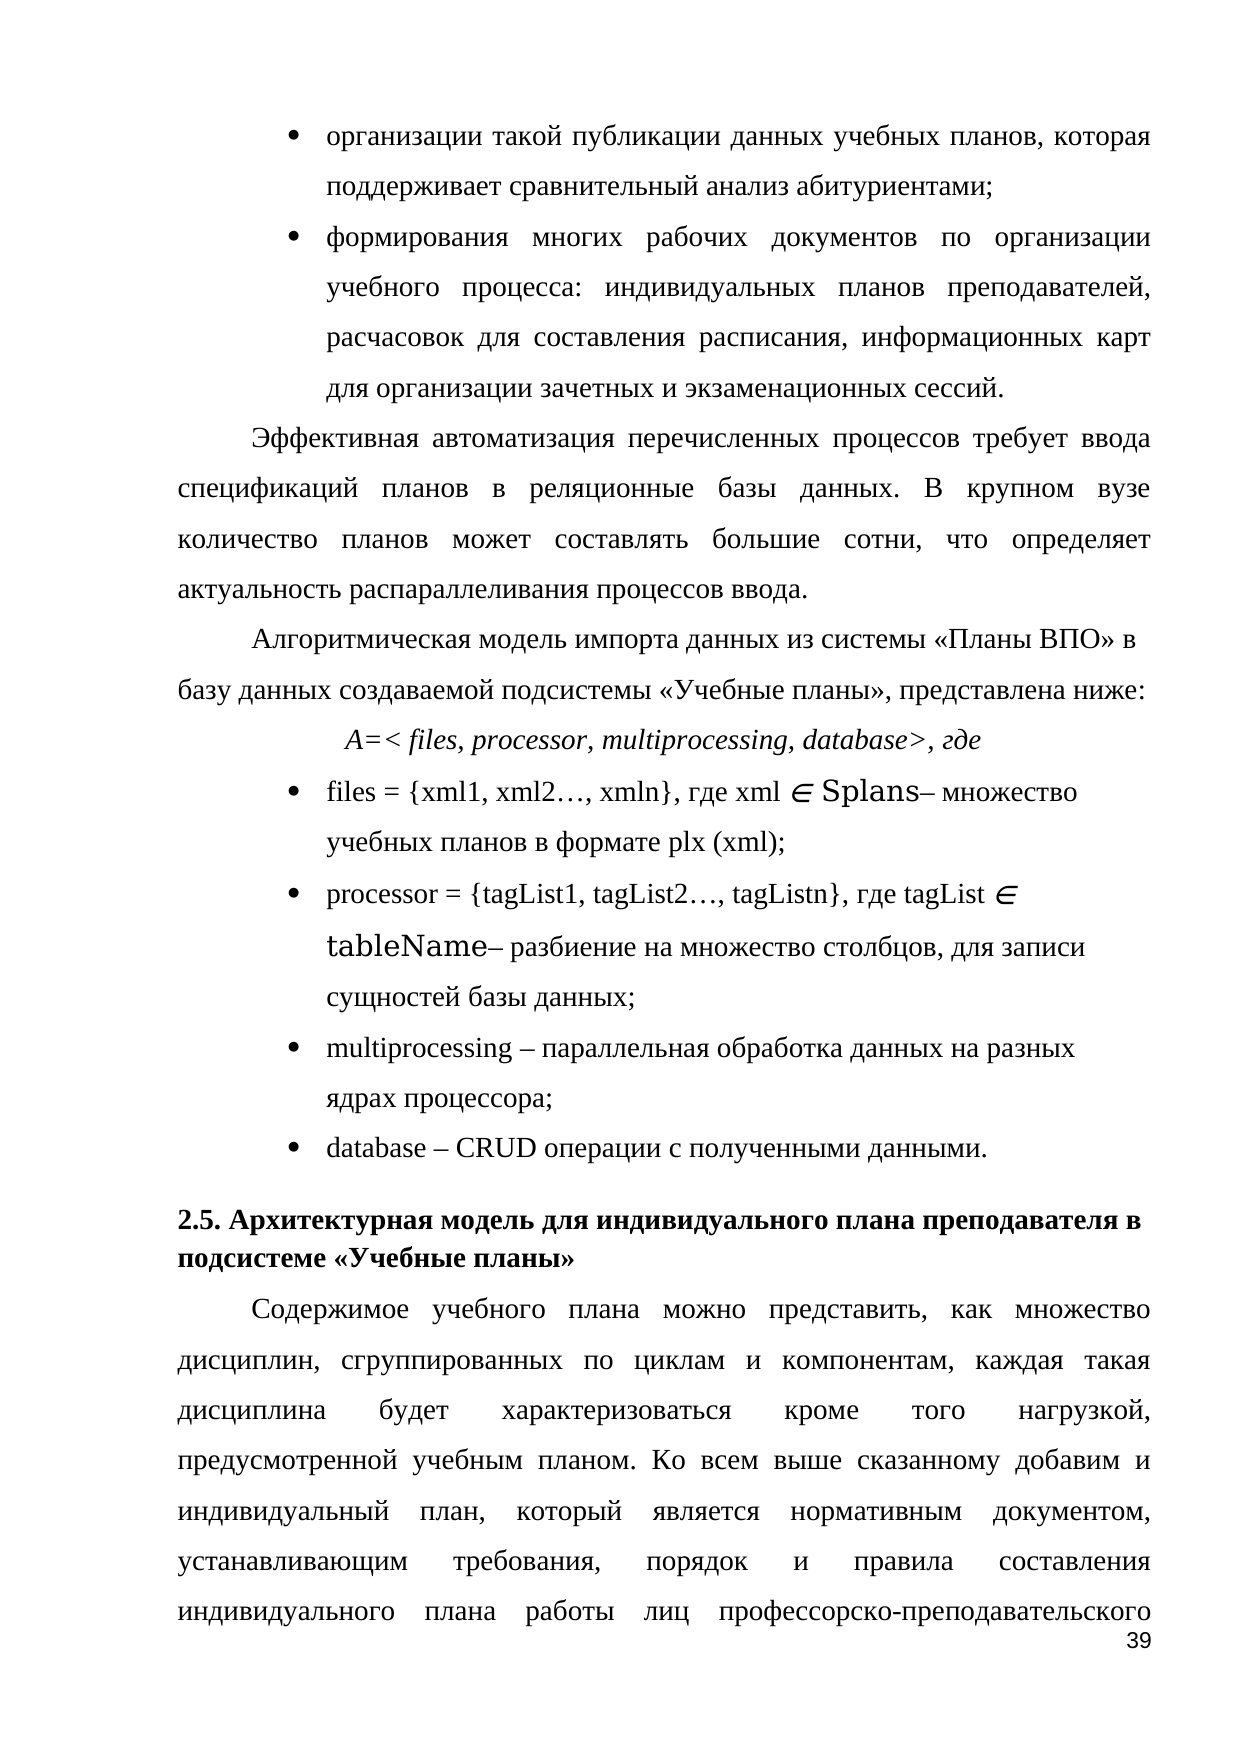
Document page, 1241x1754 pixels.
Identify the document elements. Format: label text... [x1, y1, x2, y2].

text A=< files, processor, multiprocessing, database>, где [177, 722, 1152, 756]
list database – CRUD операции с полученными данными. [288, 1131, 1152, 1164]
text Алгоритмическая модель импорта данных из системы «Планы ВПО» в базу данных создаваемой подсистемы «Учебные планы», представлена ниже: [177, 621, 1152, 705]
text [177, 1291, 1152, 1627]
list files = {xml1, xml2…, xmln}, где xml ∈ Splans– множество учебных планов в формате plx (xml); [288, 772, 1152, 858]
list multiprocessing – параллельная обработка данных на разных ядрах процессора; [288, 1030, 1152, 1114]
list processor = {tagList1, tagList2…, tagListn}, где tagList ∈ tableName– разбиение на множество столбцов, для записи сущностей базы данных; [288, 875, 1152, 1013]
subtitle 2.5. Архитектурная модель для индивидуального плана преподавателя в подсистеме «Учебные планы» [177, 1202, 1152, 1274]
list формирования многих рабочих документов по организации учебного процесса: индивидуальных планов преподавателей, расчасовок для составления расписания, информационных карт для организации зачетных и экзаменационных сессий. [288, 219, 1152, 403]
list организации такой публикации данных учебных планов, которая поддерживает сравнительный анализ абитуриентами; [288, 118, 1152, 202]
text Эффективная автоматизация перечисленных процессов требует ввода спецификаций планов в реляционные базы данных. В крупном вузе количество планов может составлять большие сотни, что определяет актуальность распараллеливания процессов ввода. [177, 420, 1152, 605]
